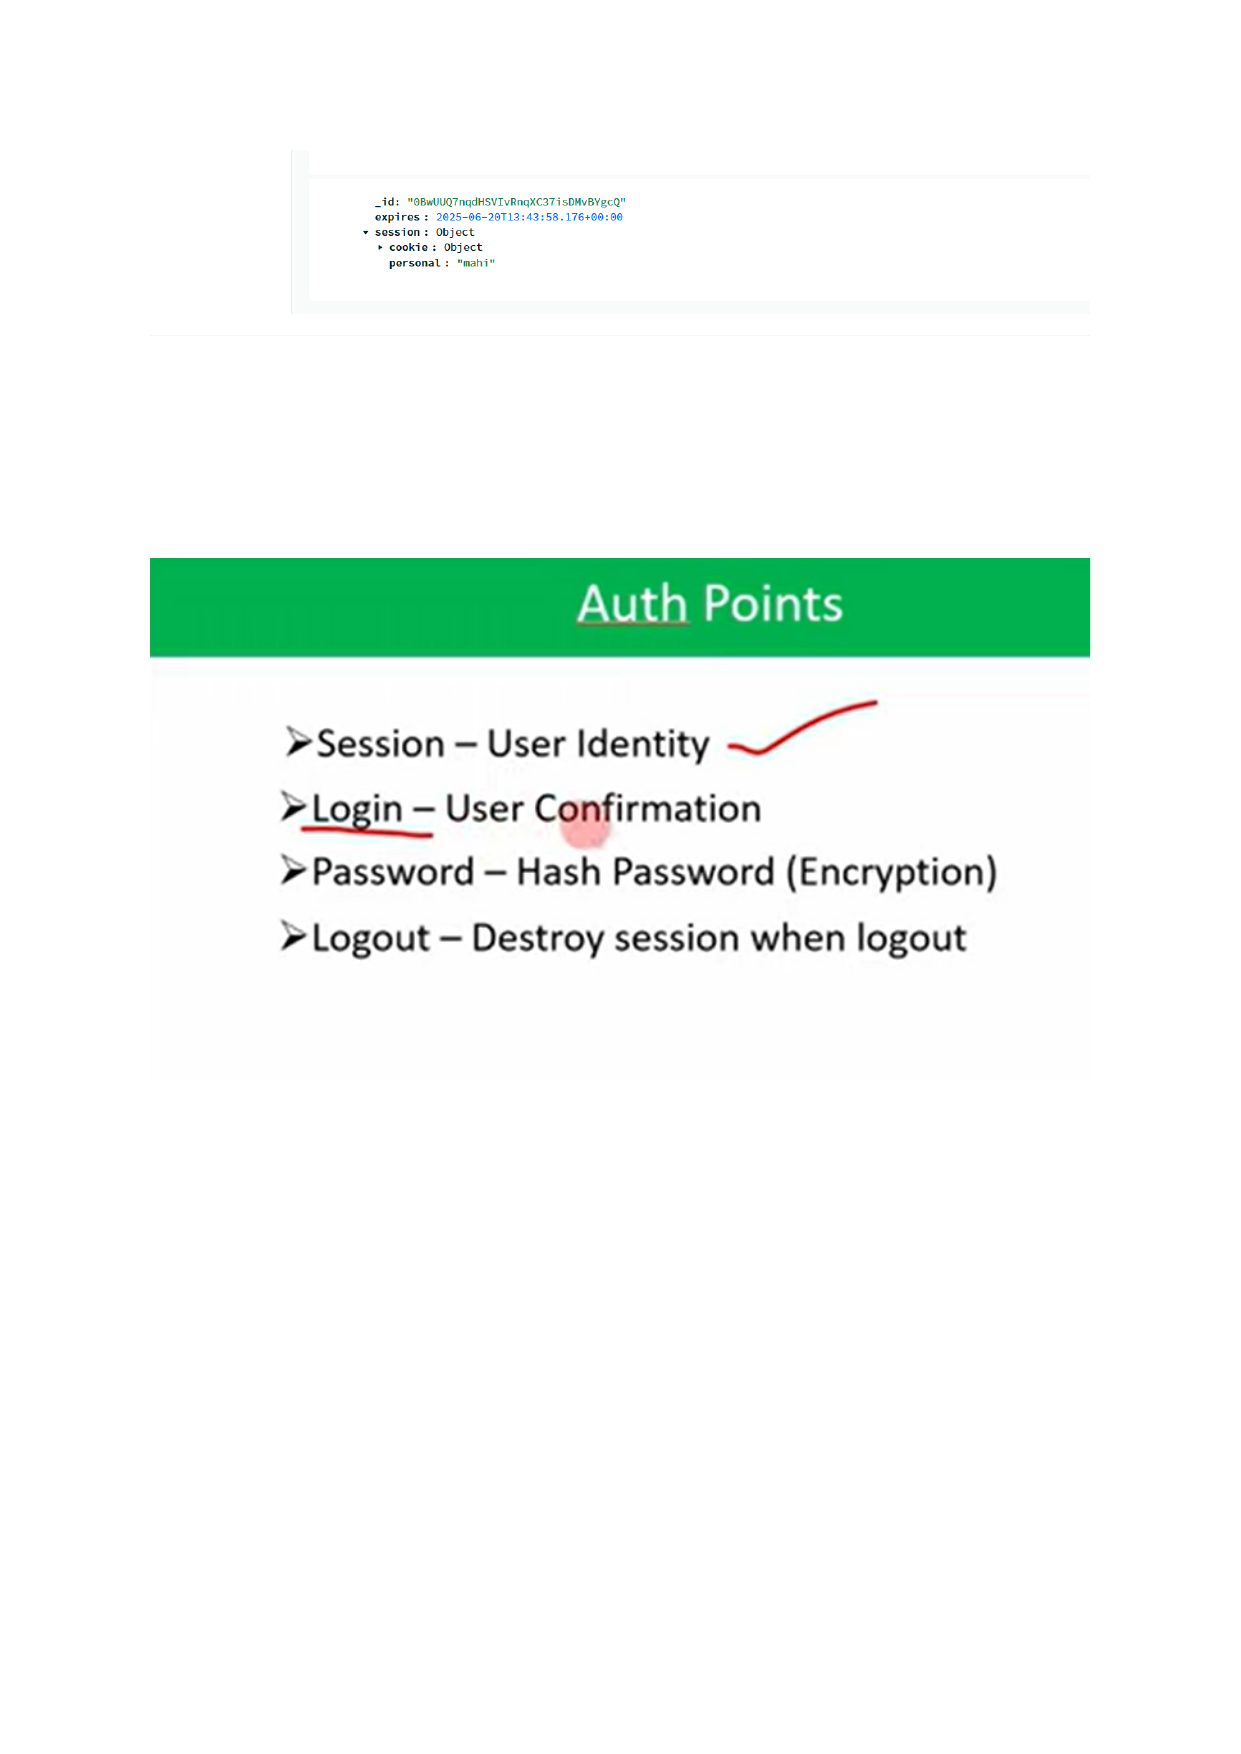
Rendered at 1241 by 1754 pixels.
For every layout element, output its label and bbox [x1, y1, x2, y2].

picture [150, 558, 1091, 1079]
picture [150, 150, 1091, 341]
